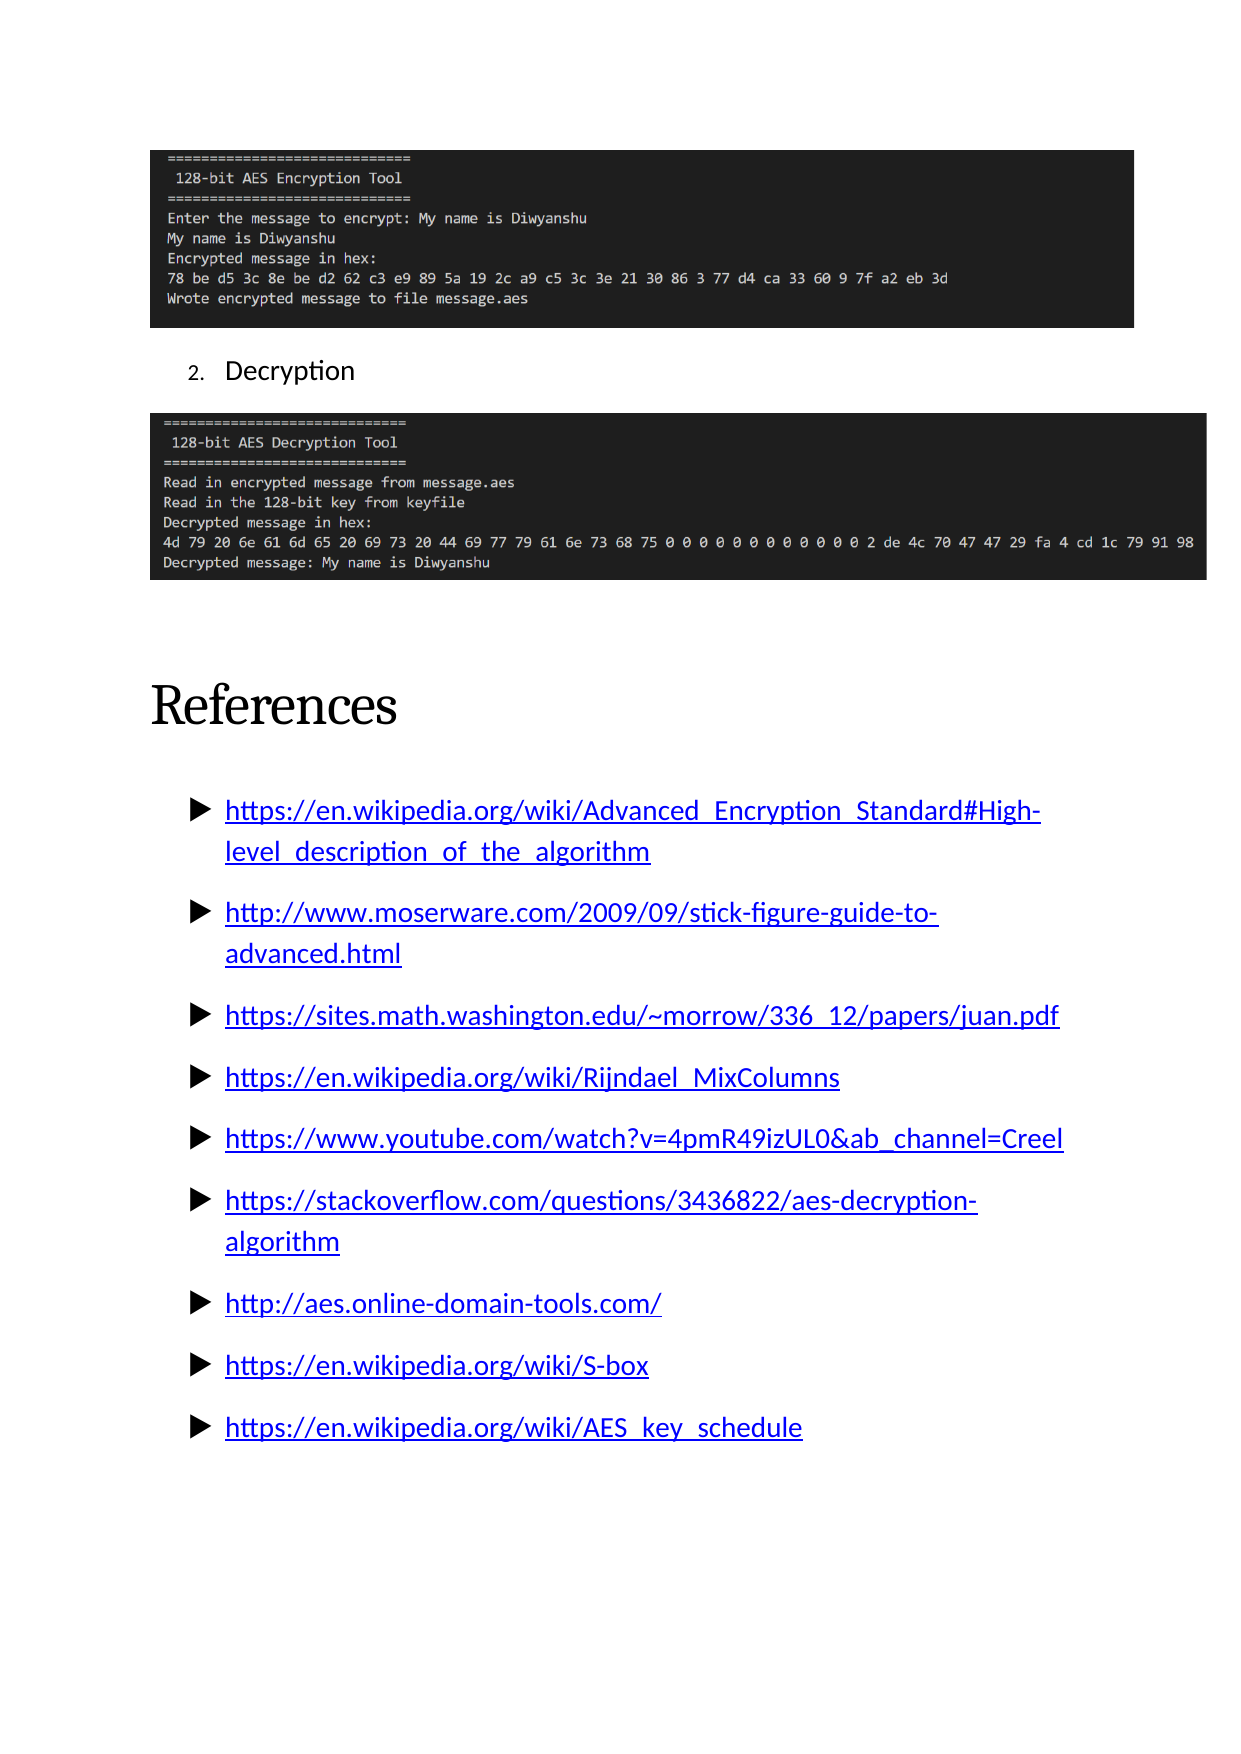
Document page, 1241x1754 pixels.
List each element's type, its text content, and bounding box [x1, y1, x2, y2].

list http://www.moserware.com/2009/09/stick-figure-guide-to-advanced.html [187, 894, 1090, 971]
title References [150, 672, 1090, 739]
picture [150, 150, 1135, 328]
list http://aes.online-domain-tools.com/ [187, 1285, 1090, 1321]
list https://www.youtube.com/watch?v=4pmR49izUL0&ab_channel=Creel [187, 1121, 1090, 1156]
list https://en.wikipedia.org/wiki/S-box [187, 1347, 1090, 1382]
list https://stackoverflow.com/questions/3436822/aes-decryption-algorithm [187, 1182, 1090, 1259]
picture [150, 413, 1207, 580]
list https://en.wikipedia.org/wiki/Rijndael_MixColumns [187, 1059, 1090, 1094]
list Decryption [187, 352, 1090, 388]
list https://sites.math.washington.edu/~morrow/336_12/papers/juan.pdf [187, 997, 1090, 1033]
list https://en.wikipedia.org/wiki/Advanced_Encryption_Standard#High-level_description_of_the_algorithm [187, 792, 1090, 868]
list https://en.wikipedia.org/wiki/AES_key_schedule [187, 1409, 1090, 1444]
